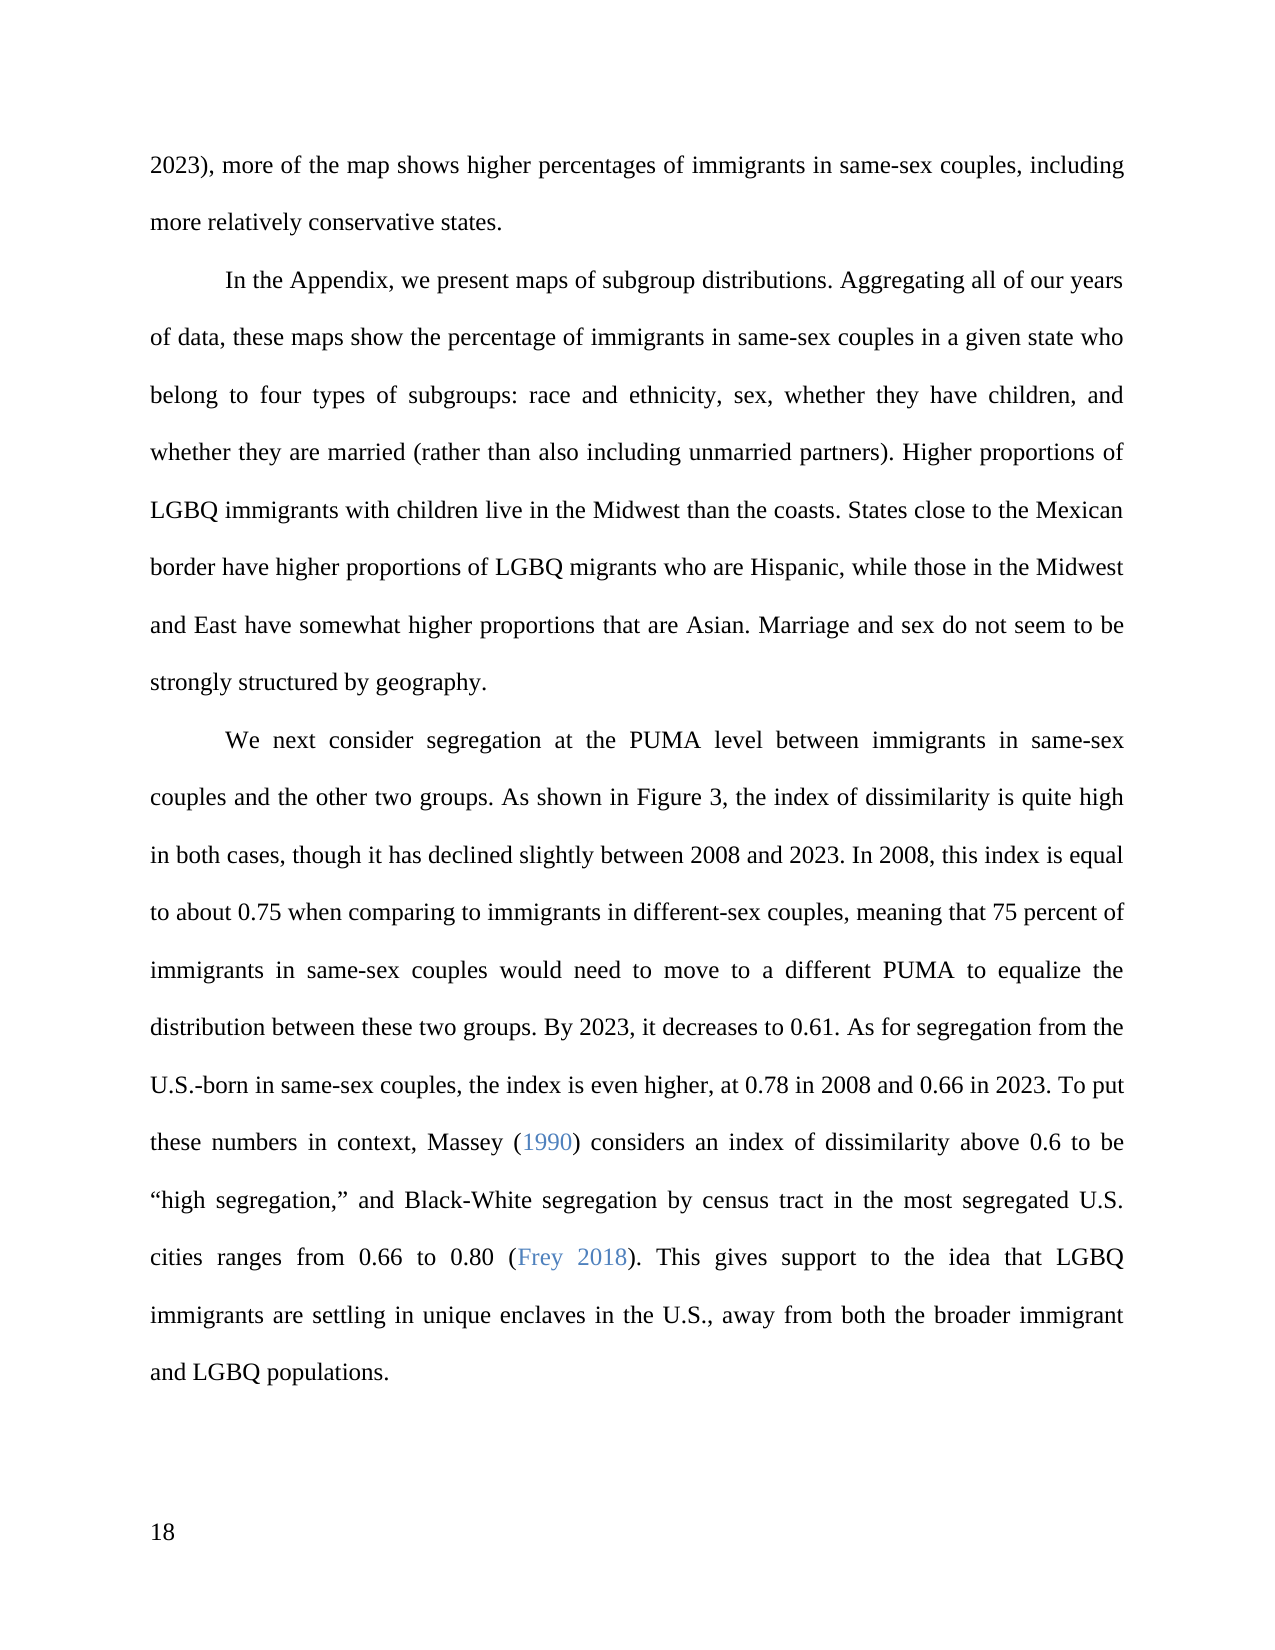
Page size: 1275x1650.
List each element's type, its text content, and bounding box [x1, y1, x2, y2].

text In the Appendix, we present maps of subgroup distributions. Aggregating all of our years of data, these maps show the percentage of immigrants in same-sex couples in a given state who belong to four types of subgroups: race and ethnicity, sex, whether they have children, and whether they are married (rather than also including unmarried partners). Higher proportions of LGBQ immigrants with children live in the Midwest than the coasts. States close to the Mexican border have higher proportions of LGBQ migrants who are Hispanic, while those in the Midwest and East have somewhat higher proportions that are Asian. Marriage and sex do not seem to be strongly structured by geography. [150, 265, 1125, 696]
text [150, 150, 1125, 236]
text We next consider segregation at the PUMA level between immigrants in same-sex couples and the other two groups. As shown in Figure 3, the index of dissimilarity is quite high in both cases, though it has declined slightly between 2008 and 2023. In 2008, this index is equal to about 0.75 when comparing to immigrants in different-sex couples, meaning that 75 percent of immigrants in same-sex couples would need to move to a different PUMA to equalize the distribution between these two groups. By 2023, it decreases to 0.61. As for segregation from the U.S.-born in same-sex couples, the index is even higher, at 0.78 in 2008 and 0.66 in 2023. To put these numbers in context, Massey (1990) considers an index of dissimilarity above 0.6 to be “high segregation,” and Black-White segregation by census tract in the most segregated U.S. cities ranges from 0.66 to 0.80 (Frey 2018). This gives support to the idea that LGBQ immigrants are settling in unique enclaves in the U.S., away from both the broader immigrant and LGBQ populations. [150, 725, 1125, 1386]
